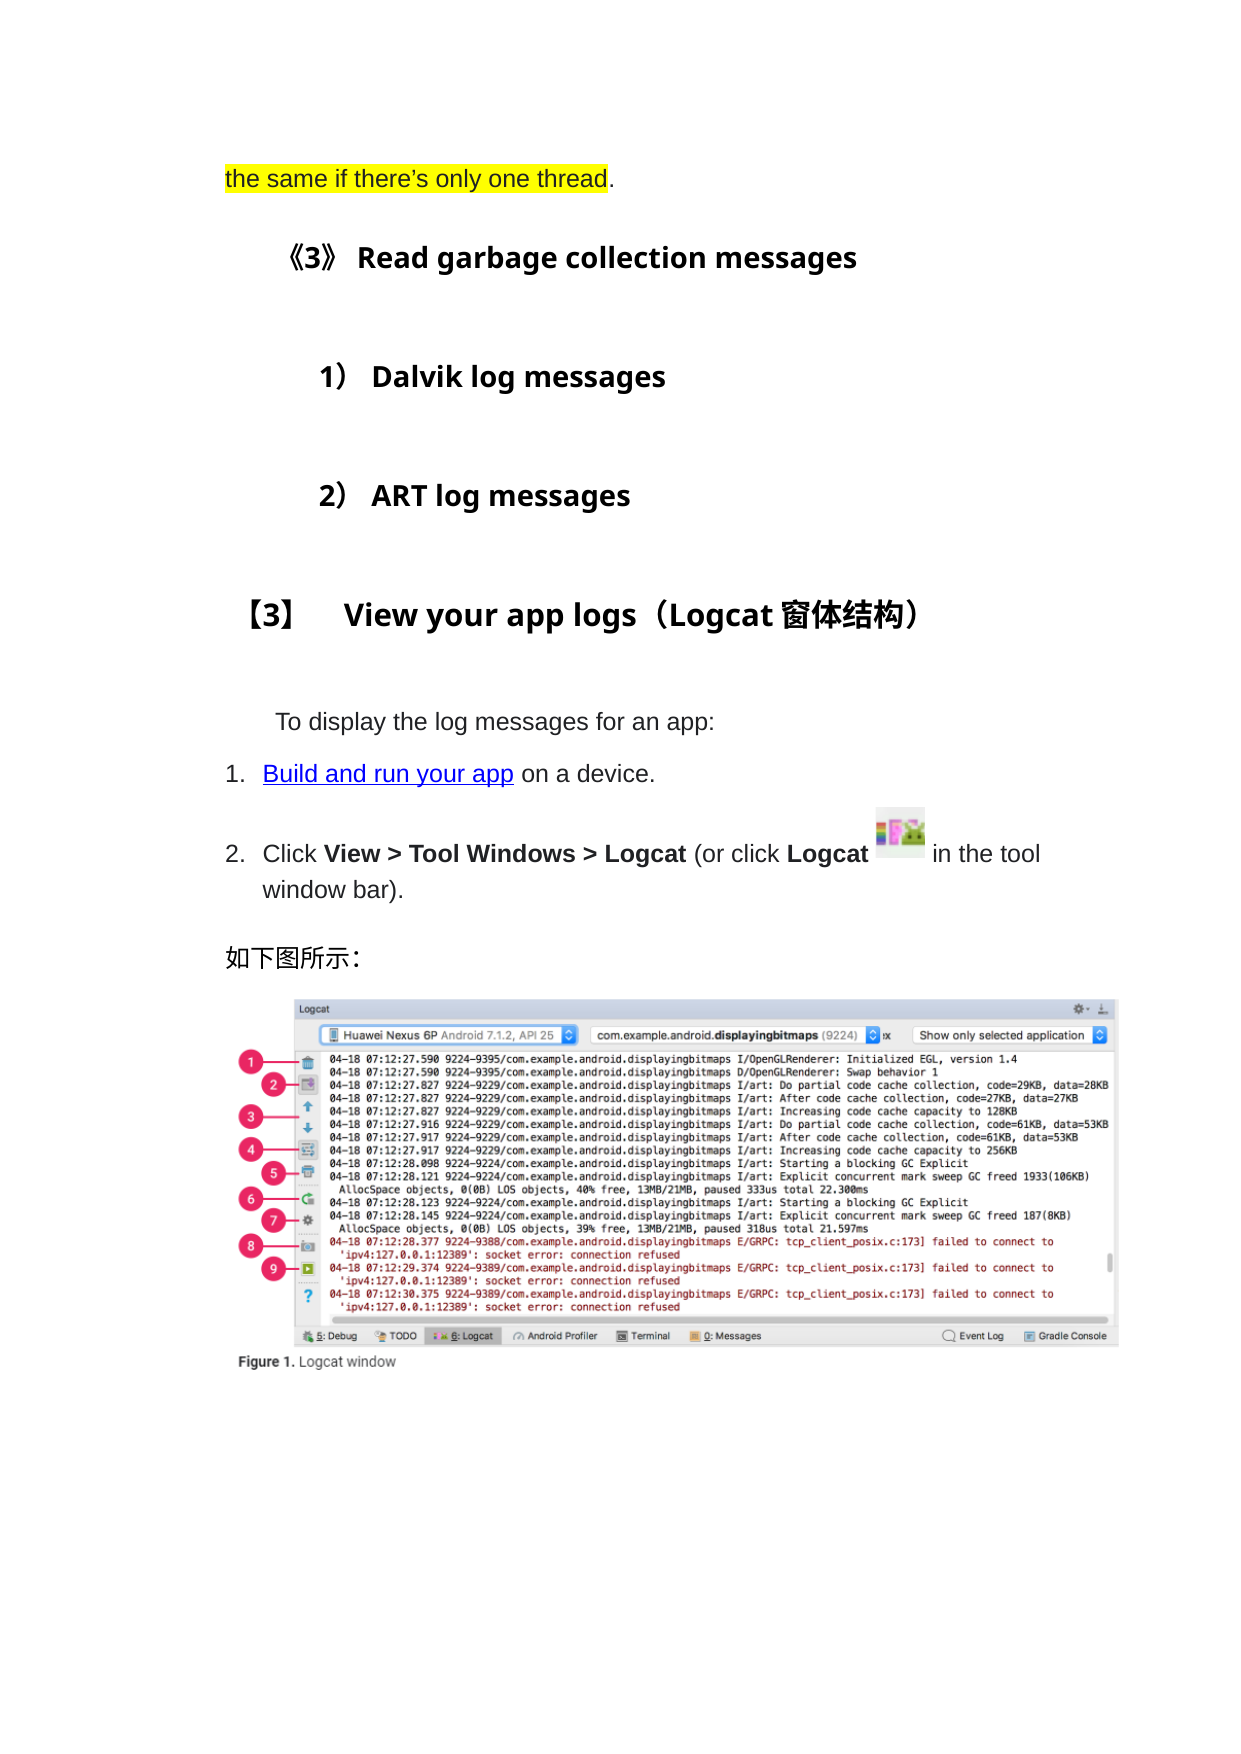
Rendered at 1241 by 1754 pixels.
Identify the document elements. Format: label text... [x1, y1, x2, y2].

subtitle View your app logs（Logcat窗体结构） [231, 580, 1053, 645]
subtitle 2） ART log messages [187, 461, 1053, 526]
text To display the log messages for an app: [275, 705, 1053, 738]
text PID stands for process identifier and TID is thread identifier; they can be the same if there’s only one thread. [225, 162, 1053, 194]
picture [875, 807, 925, 858]
subtitle 1） Dalvik log messages [187, 342, 1053, 407]
list Click View > Tool Windows > Logcat (or click Logcat in the tool window bar). [225, 808, 1053, 905]
subtitle 《3》 Read garbage collection messages [231, 224, 1053, 289]
picture [225, 989, 1127, 1376]
list Build and run your app on a device. [225, 757, 1053, 789]
text 如下图所示： [225, 924, 1053, 989]
